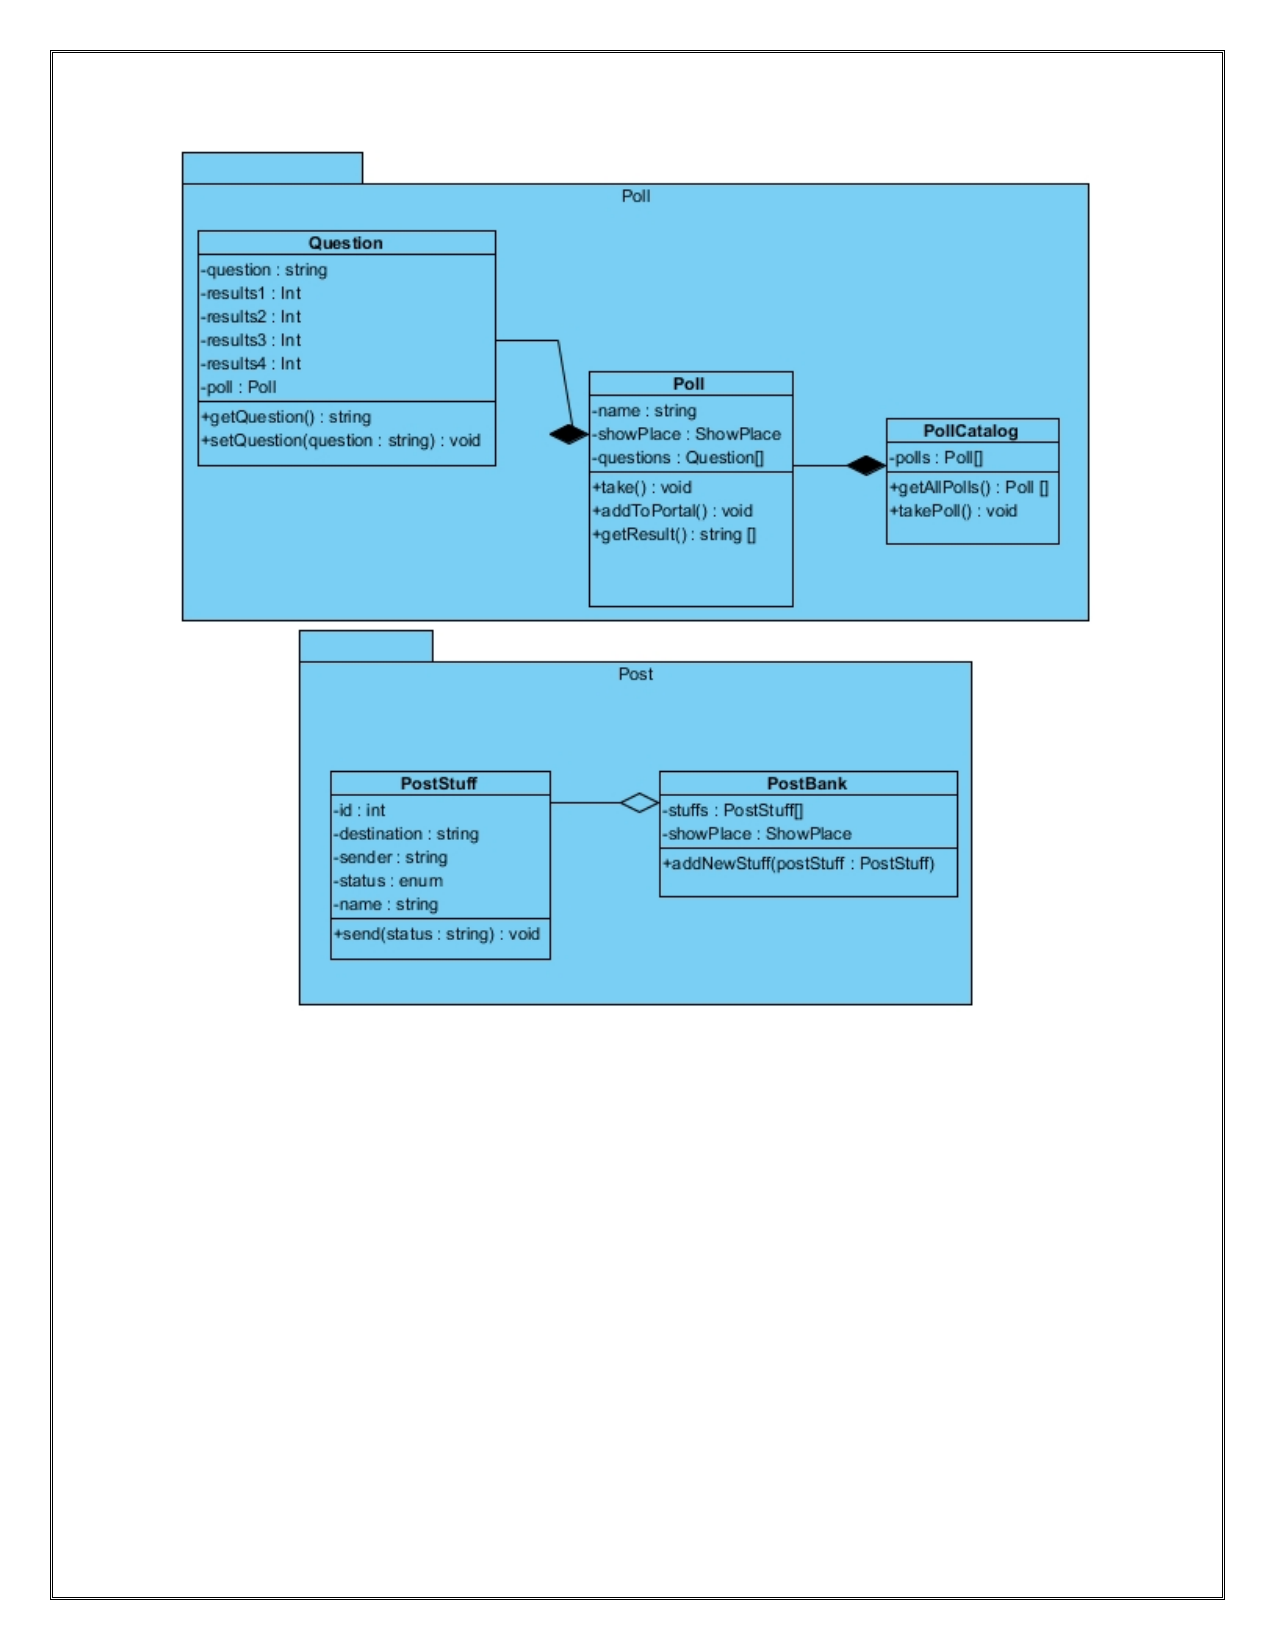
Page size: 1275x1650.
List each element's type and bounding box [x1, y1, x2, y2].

picture [179, 150, 1096, 1012]
